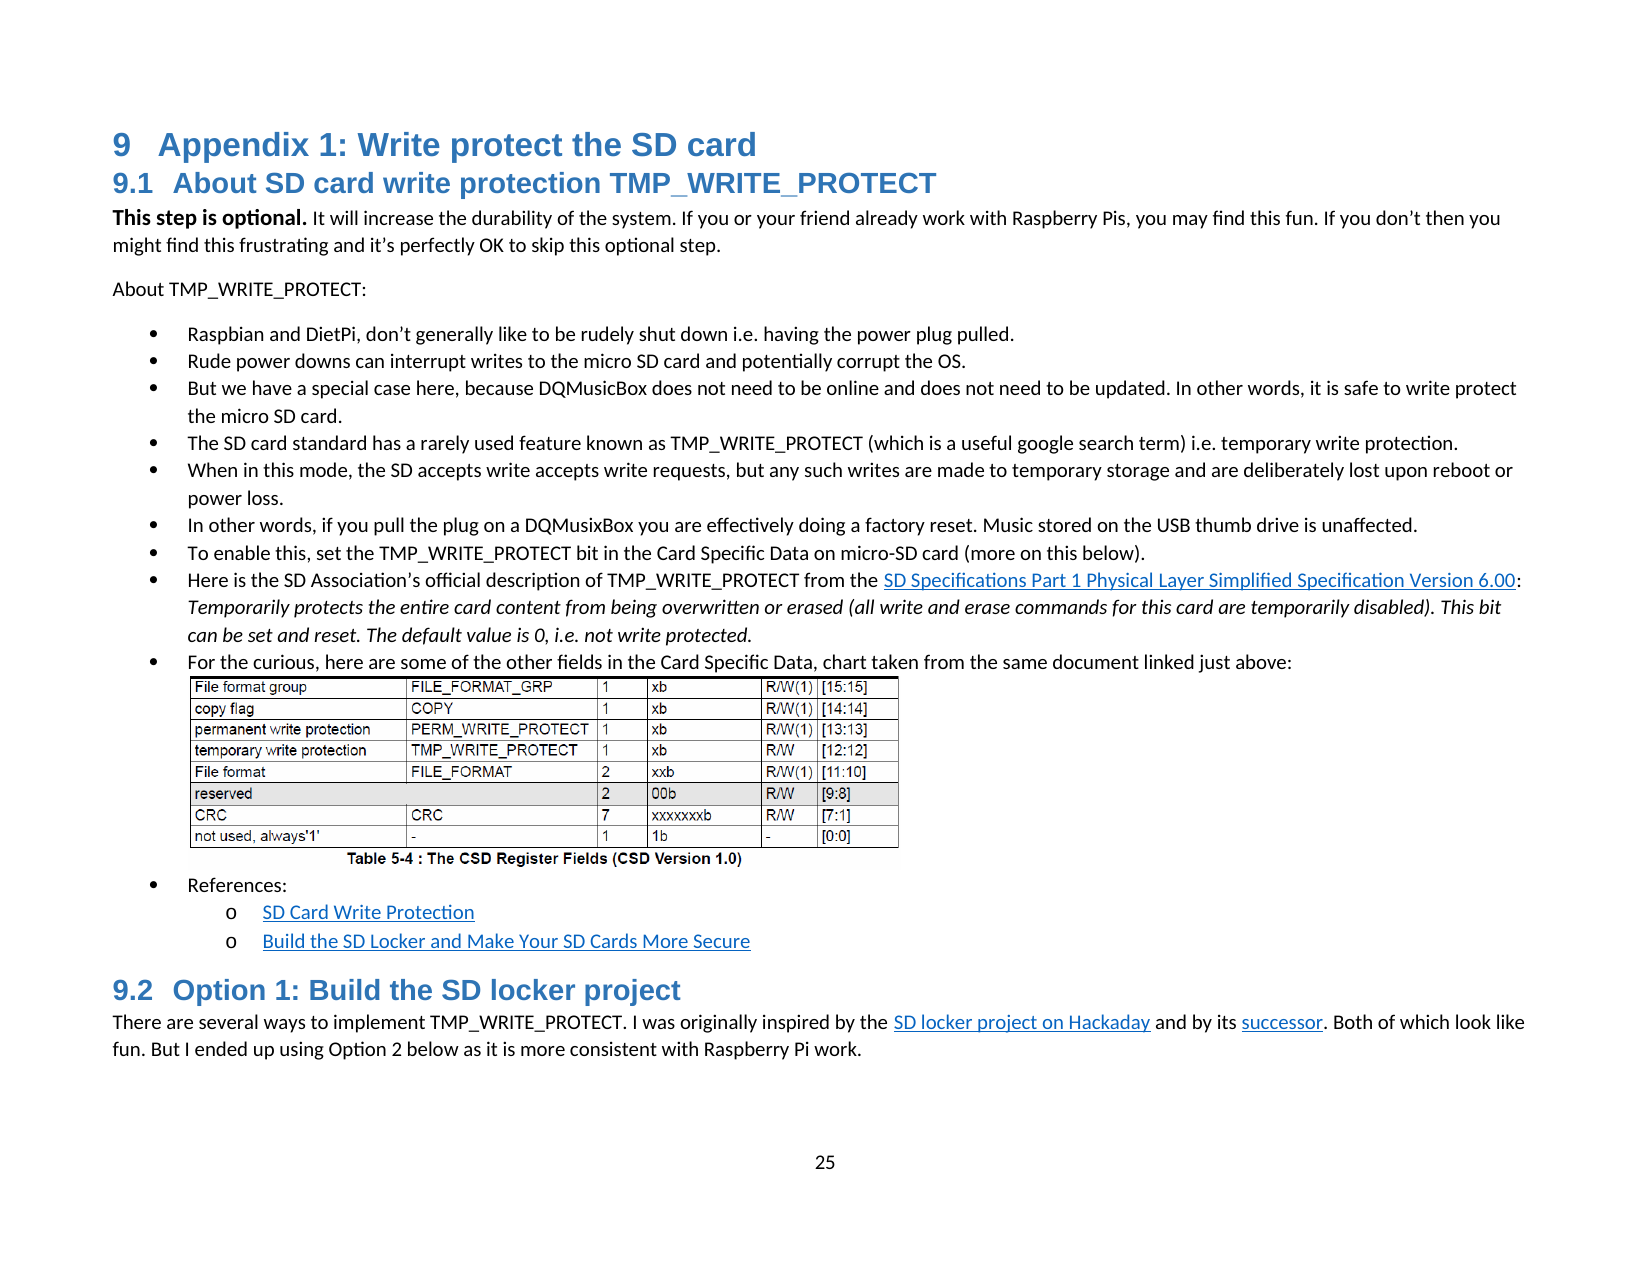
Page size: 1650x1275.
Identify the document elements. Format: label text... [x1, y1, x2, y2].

list The SD card standard has a rarely used feature known as TMP_WRITE_PROTECT (which is a useful google search term) i.e. temporary write protection. [150, 430, 1537, 456]
list Rude power downs can interrupt writes to the micro SD card and potentially corrupt the OS. [150, 348, 1537, 373]
picture [187, 676, 901, 870]
text This step is optional. It will increase the durability of the system. If you or your friend already work with Raspberry Pis, you may find this fun. If you don’t then you might find this frustrating and it’s perfectly OK to skip this optional step. [112, 203, 1537, 258]
list Raspbian and DietPi, don’t generally like to be rudely shut down i.e. having the power plug pulled. [150, 321, 1537, 346]
list But we have a special case here, because DQMusicBox does not need to be online and does not need to be updated. In other words, it is safe to write protect the micro SD card. [150, 376, 1537, 428]
list In other words, if you pull the plug on a DQMusixBox you are effectively doing a factory reset. Music stored on the USB thumb drive is unaffected. [150, 512, 1537, 538]
text There are several ways to implement TMP_WRITE_PROTECT. I was originally inspired by the SD locker project on Hackaday and by its successor. Both of which look like fun. But I ended up using Option 2 below as it is more consistent with Raspberry Pi work. [112, 1009, 1537, 1062]
list Here is the SD Association’s official description of TMP_WRITE_PROTECT from the SD Specifications Part 1 Physical Layer Simplified Specification Version 6.00: Temporarily protects the entire card content from being overwritten or erased (all write and erase commands for this card are temporarily disabled). This bit can be set and reset. The default value is 0, i.e. not write protected. [150, 567, 1537, 647]
list Build the SD Locker and Make Your SD Cards More Secure [225, 928, 1537, 954]
subtitle Appendix 1: Write protect the SD card [112, 125, 1537, 163]
list When in this mode, the SD accepts write accepts write requests, but any such writes are made to temporary storage and are deliberately lost upon reboot or power loss. [150, 458, 1537, 511]
subtitle About SD card write protection TMP_WRITE_PROTECT [112, 166, 1537, 200]
text About TMP_WRITE_PROTECT: [112, 277, 1537, 302]
subtitle Option 1: Build the SD locker project [112, 973, 1537, 1007]
list To enable this, set the TMP_WRITE_PROTECT bit in the Card Specific Data on micro-SD card (more on this below). [150, 540, 1537, 565]
list SD Card Write Protection [225, 899, 1537, 926]
list References: [150, 872, 1537, 897]
